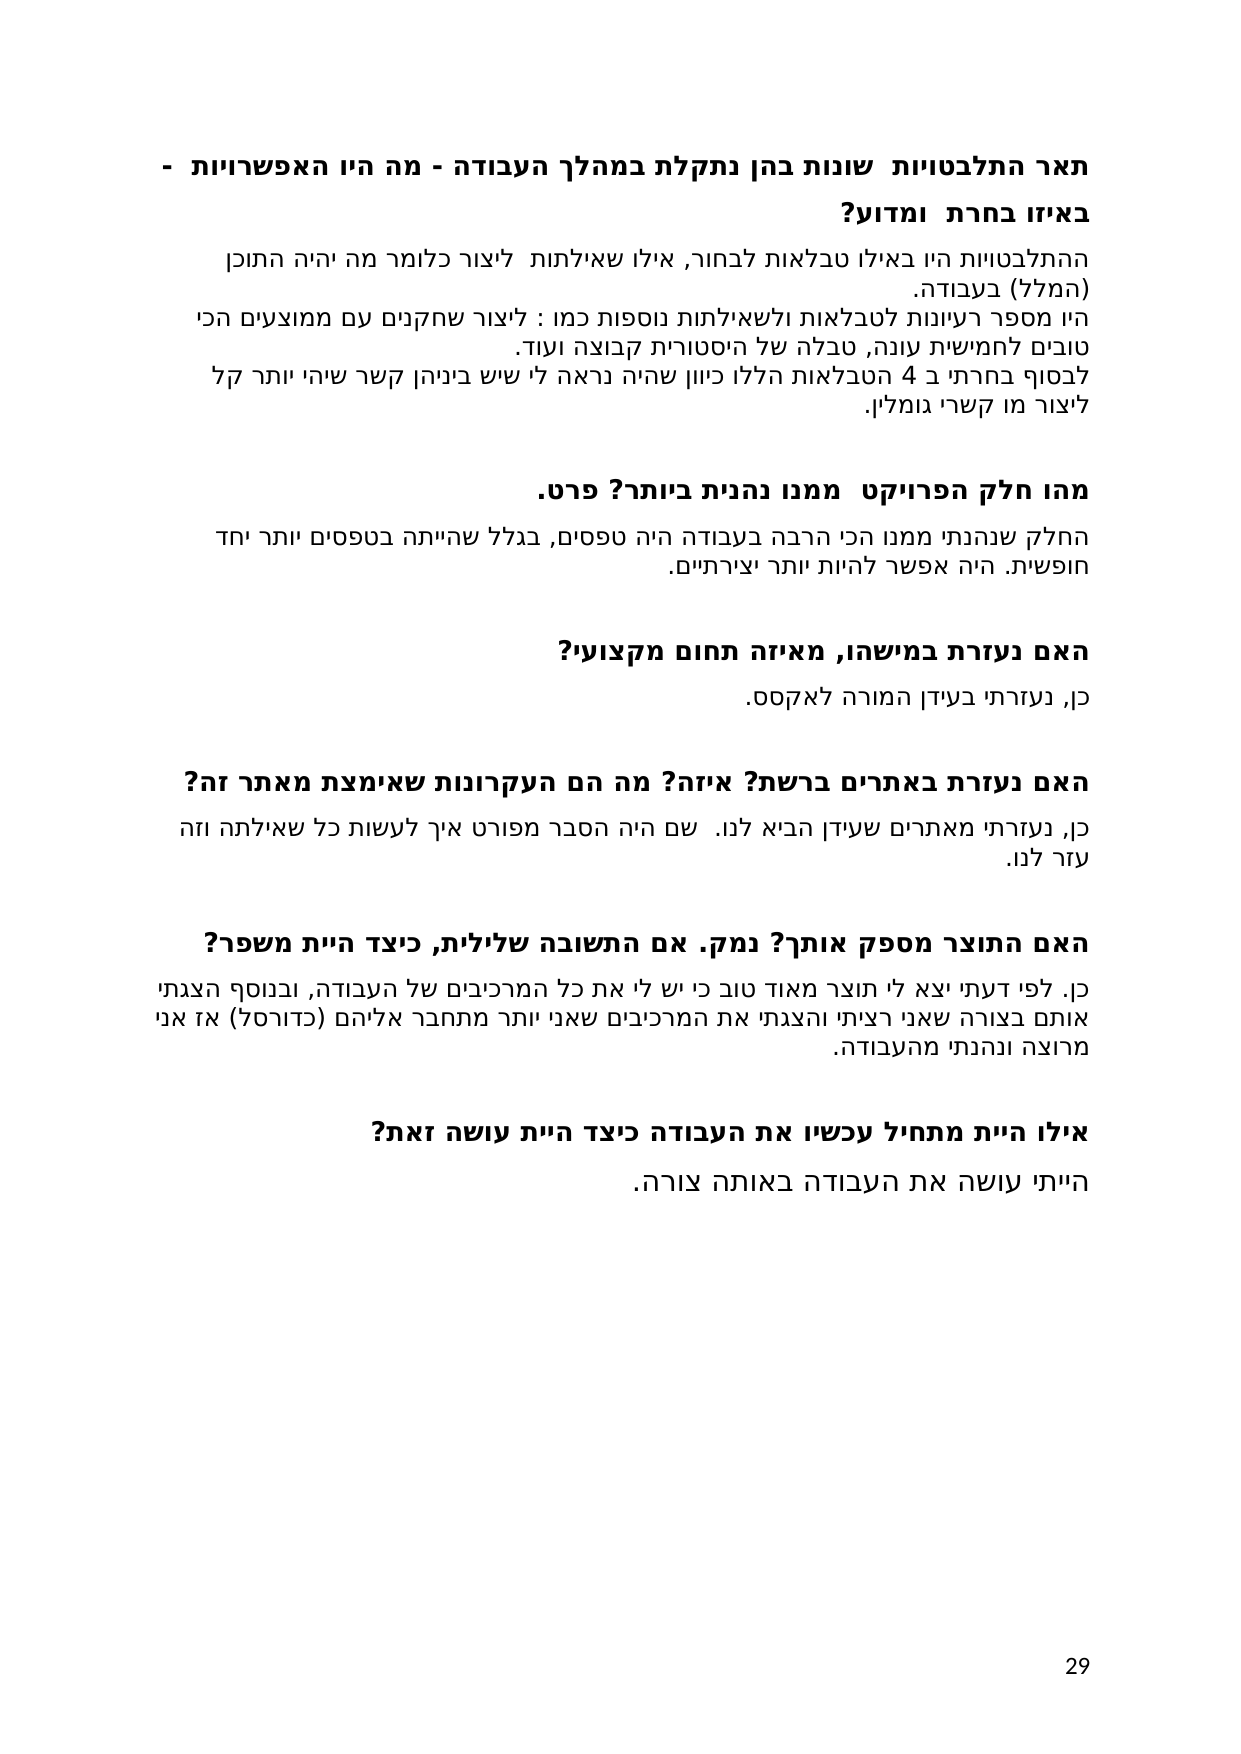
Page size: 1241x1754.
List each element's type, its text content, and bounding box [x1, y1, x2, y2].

subtitle תאר התלבטויות שונות בהן נתקלת במהלך העבודה - מה היו האפשרויות - באיזו בחרת ומדוע? [150, 150, 1090, 229]
text כן, נעזרתי מאתרים שעידן הביא לנו. שם היה הסבר מפורט איך לעשות כל שאילתה וזה עזר לנו. [150, 814, 1090, 872]
text כן, נעזרתי בעידן המורה לאקסס. [150, 682, 1090, 711]
text כן. לפי דעתי יצא לי תוצר מאוד טוב כי יש לי את כל המרכיבים של העבודה, ובנוסף הצגתי אותם בצורה שאני רציתי והצגתי את המרכיבים שאני יותר מתחבר אליהם (כדורסל) אז אני מרוצה ונהנתי מהעבודה. [150, 974, 1090, 1062]
subtitle האם התוצר מספק אותך? נמק. אם התשובה שלילית, כיצד היית משפר? [150, 927, 1090, 958]
text החלק שנהנתי ממנו הכי הרבה בעבודה היה טפסים, בגלל שהייתה בטפסים יותר יחד חופשית. היה אפשר להיות יותר יצירתיים. [150, 522, 1090, 580]
subtitle האם נעזרת באתרים ברשת? איזה? מה הם העקרונות שאימצת מאתר זה? [150, 766, 1090, 798]
text היו מספר רעיונות לטבלאות ולשאילתות נוספות כמו : ליצור שחקנים עם ממוצעים הכי טובים לחמישית עונה, טבלה של היסטורית קבוצה ועוד. [150, 303, 1090, 361]
text לבסוף בחרתי ב 4 הטבלאות הללו כיוון שהיה נראה לי שיש ביניהן קשר שיהי יותר קל ליצור מו קשרי גומלין. [150, 361, 1090, 419]
text ההתלבטויות היו באילו טבלאות לבחור, אילו שאילתות ליצור כלומר מה יהיה התוכן (המלל) בעבודה. [150, 244, 1090, 303]
subtitle האם נעזרת במישהו, מאיזה תחום מקצועי? [150, 635, 1090, 667]
subtitle אילו היית מתחיל עכשיו את העבודה כיצד היית עושה זאת? [150, 1117, 1090, 1148]
text הייתי עושה את העבודה באותה צורה. [150, 1164, 1090, 1198]
subtitle מהו חלק הפרויקט ממנו נהנית ביותר? פרט. [150, 474, 1090, 506]
